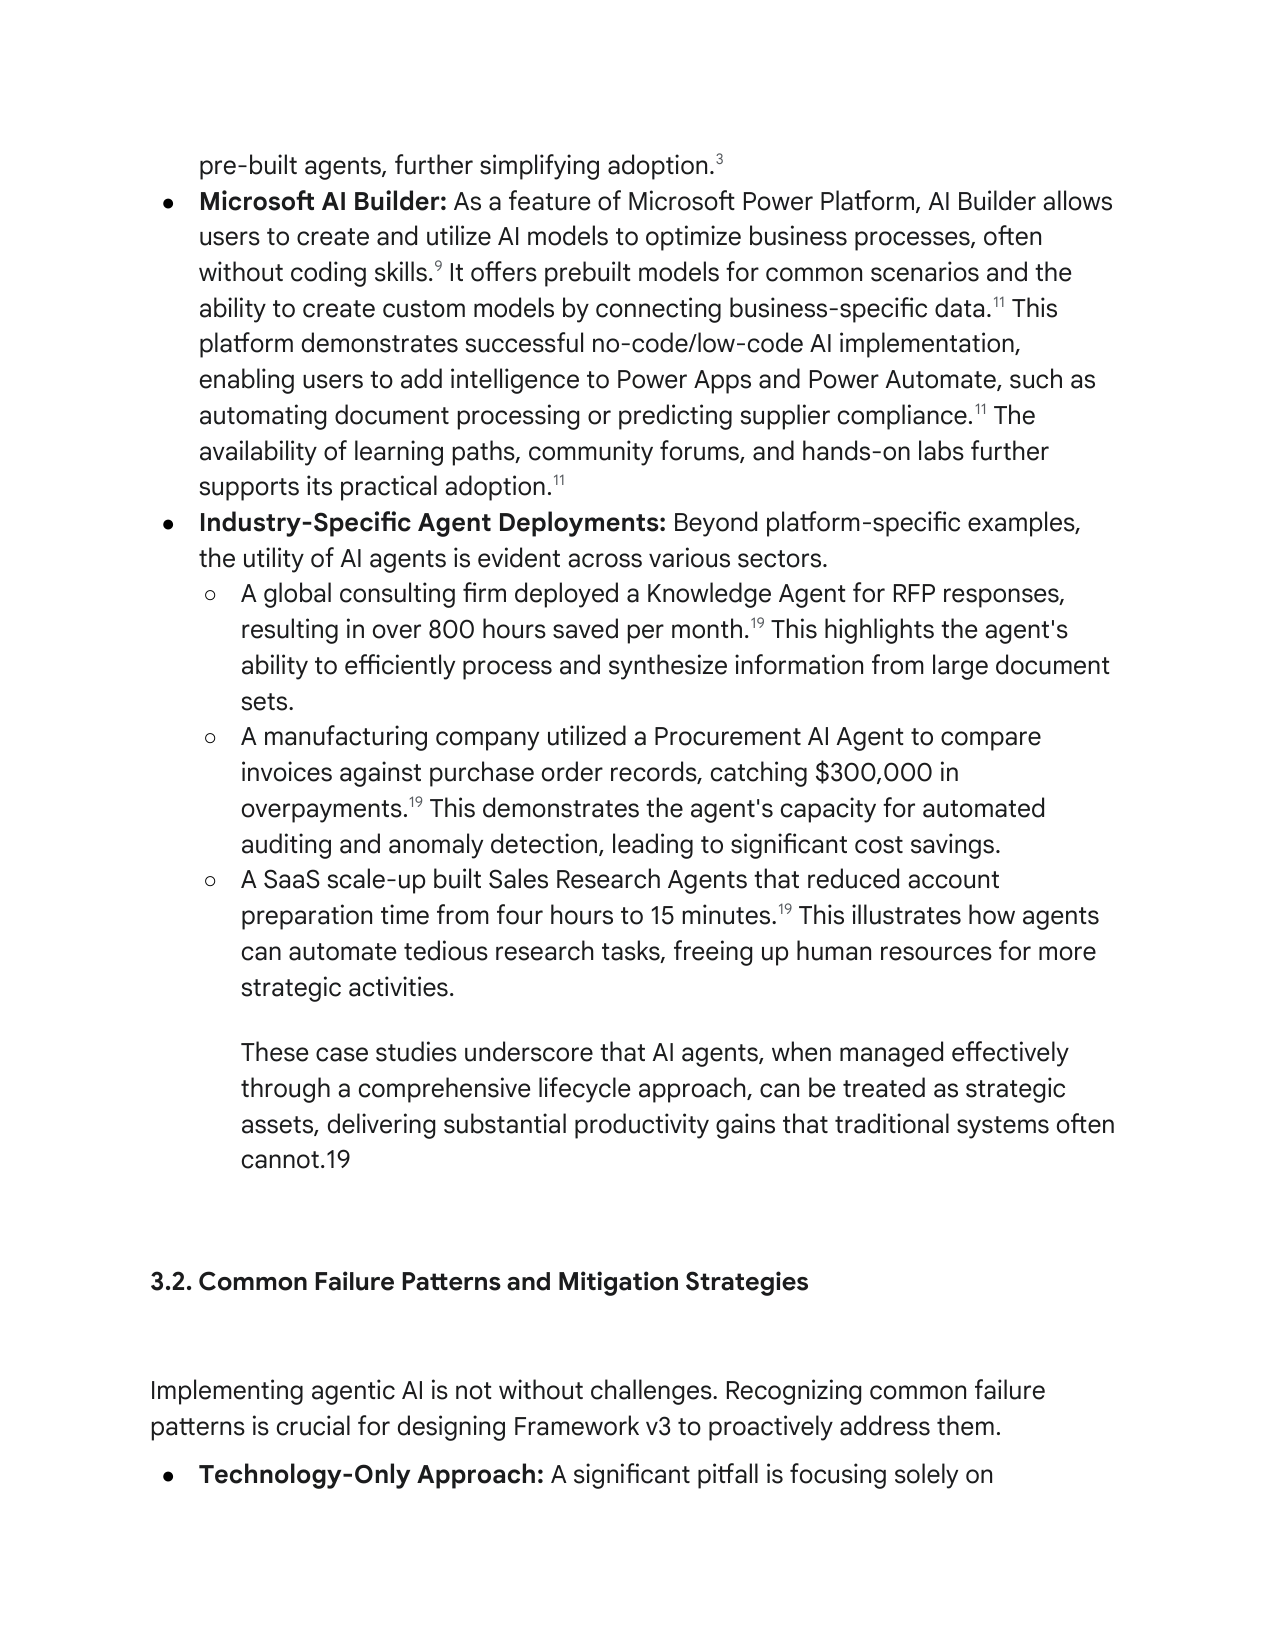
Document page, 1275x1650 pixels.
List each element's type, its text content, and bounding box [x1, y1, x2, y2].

list Industry-Specific Agent Deployments: Beyond platform-specific examples, the utility of AI agents is evident across various sectors. [161, 507, 1125, 574]
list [161, 150, 1125, 181]
list A manufacturing company utilized a Procurement AI Agent to compare invoices against purchase order records, catching $300,000 in overpayments.19 This demonstrates the agent's capacity for automated auditing and anomaly detection, leading to significant cost savings. [203, 722, 1125, 860]
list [161, 1459, 1125, 1490]
text Implementing agentic AI is not without challenges. Recognizing common failure patterns is crucial for designing Framework v3 to proactively address them. [150, 1375, 1125, 1442]
subtitle 3.2. Common Failure Patterns and Mitigation Strategies [150, 1266, 1125, 1297]
list A SaaS scale-up built Sales Research Agents that reduced account preparation time from four hours to 15 minutes.19 This illustrates how agents can automate tedious research tasks, freeing up human resources for more strategic activities. These case studies underscore that AI agents, when managed effectively through a comprehensive lifecycle approach, can be treated as strategic assets, delivering substantial productivity gains that traditional systems often cannot.19 [203, 864, 1125, 1176]
list A global consulting firm deployed a Knowledge Agent for RFP responses, resulting in over 800 hours saved per month.19 This highlights the agent's ability to efficiently process and synthesize information from large document sets. [203, 579, 1125, 717]
list Microsoft AI Builder: As a feature of Microsoft Power Platform, AI Builder allows users to create and utilize AI models to optimize business processes, often without coding skills.9 It offers prebuilt models for common scenarios and the ability to create custom models by connecting business-specific data.11 This platform demonstrates successful no-code/low-code AI implementation, enabling users to add intelligence to Power Apps and Power Automate, such as automating document processing or predicting supplier compliance.11 The availability of learning paths, community forums, and hands-on labs further supports its practical adoption.11 [161, 186, 1125, 503]
